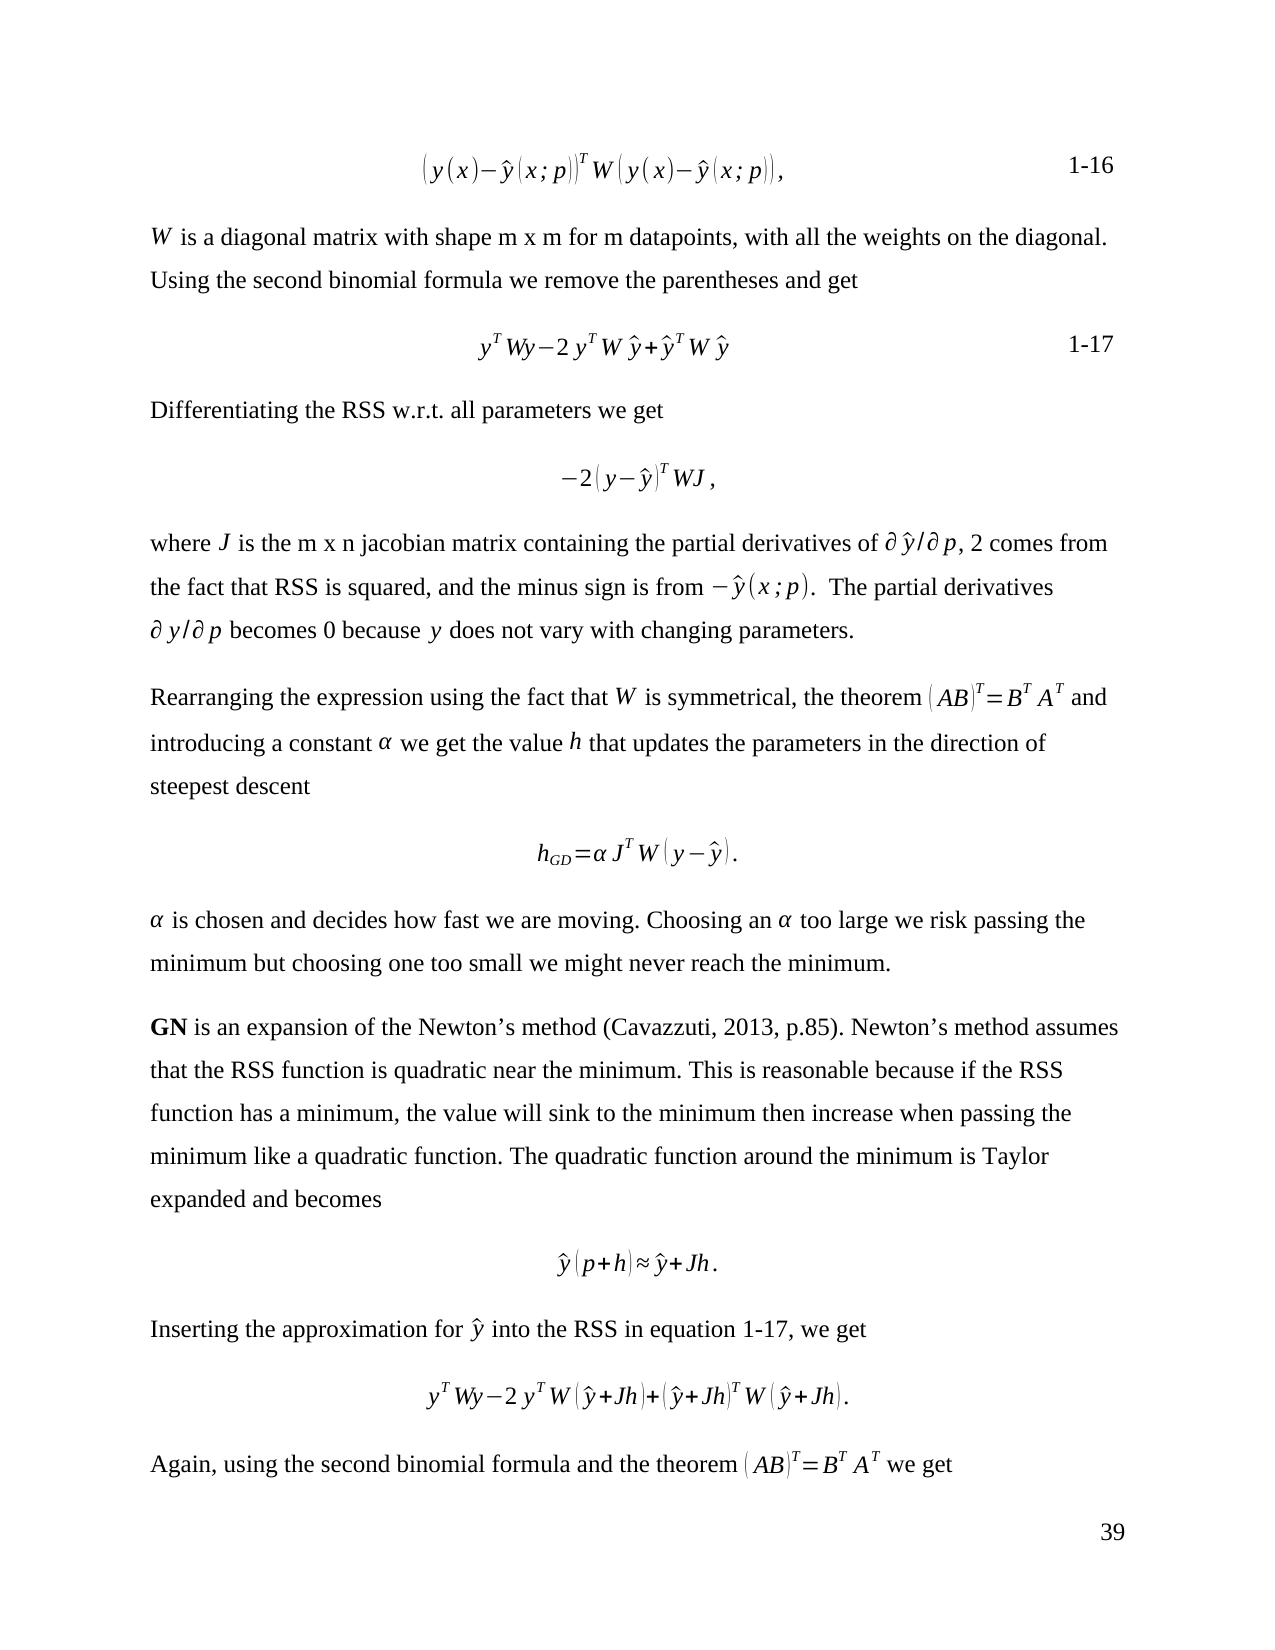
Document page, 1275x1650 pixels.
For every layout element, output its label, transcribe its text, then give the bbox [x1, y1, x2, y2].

table_header [150, 150, 1057, 222]
table_header 1-16 [1057, 150, 1125, 222]
table_header 1-17 [1057, 329, 1125, 395]
table_header [150, 329, 1057, 395]
text is a diagonal matrix with shape m x m for m datapoints, with all the weights on the diagonal. Using the second binomial formula we remove the parentheses and get [150, 222, 1125, 294]
text Rearranging the expression using the fact that is symmetrical, the theorem and introducing a constant we get the value that updates the parameters in the direction of steepest descent [150, 679, 1125, 799]
text GN is an expansion of the Newton’s method (Cavazzuti, 2013, p.85). Newton’s method assumes that the RSS function is quadratic near the minimum. This is reasonable because if the RSS function has a minimum, the value will sink to the minimum then increase when passing the minimum like a quadratic function. The quadratic function around the minimum is Taylor expanded and becomes [150, 1012, 1125, 1213]
text is chosen and decides how fast we are moving. Choosing an too large we risk passing the minimum but choosing one too small we might never reach the minimum. [150, 905, 1125, 977]
text where is the m x n jacobian matrix containing the partial derivatives of , 2 comes from the fact that RSS is squared, and the minus sign is from . The partial derivatives becomes 0 because does not vary with changing parameters. [150, 528, 1125, 644]
text Inserting the approximation for into the RSS in equation 1-17, we get [150, 1314, 1125, 1343]
text Again, using the second binomial formula and the theorem we get [150, 1447, 1125, 1481]
text Differentiating the RSS w.r.t. all parameters we get [150, 395, 1125, 424]
